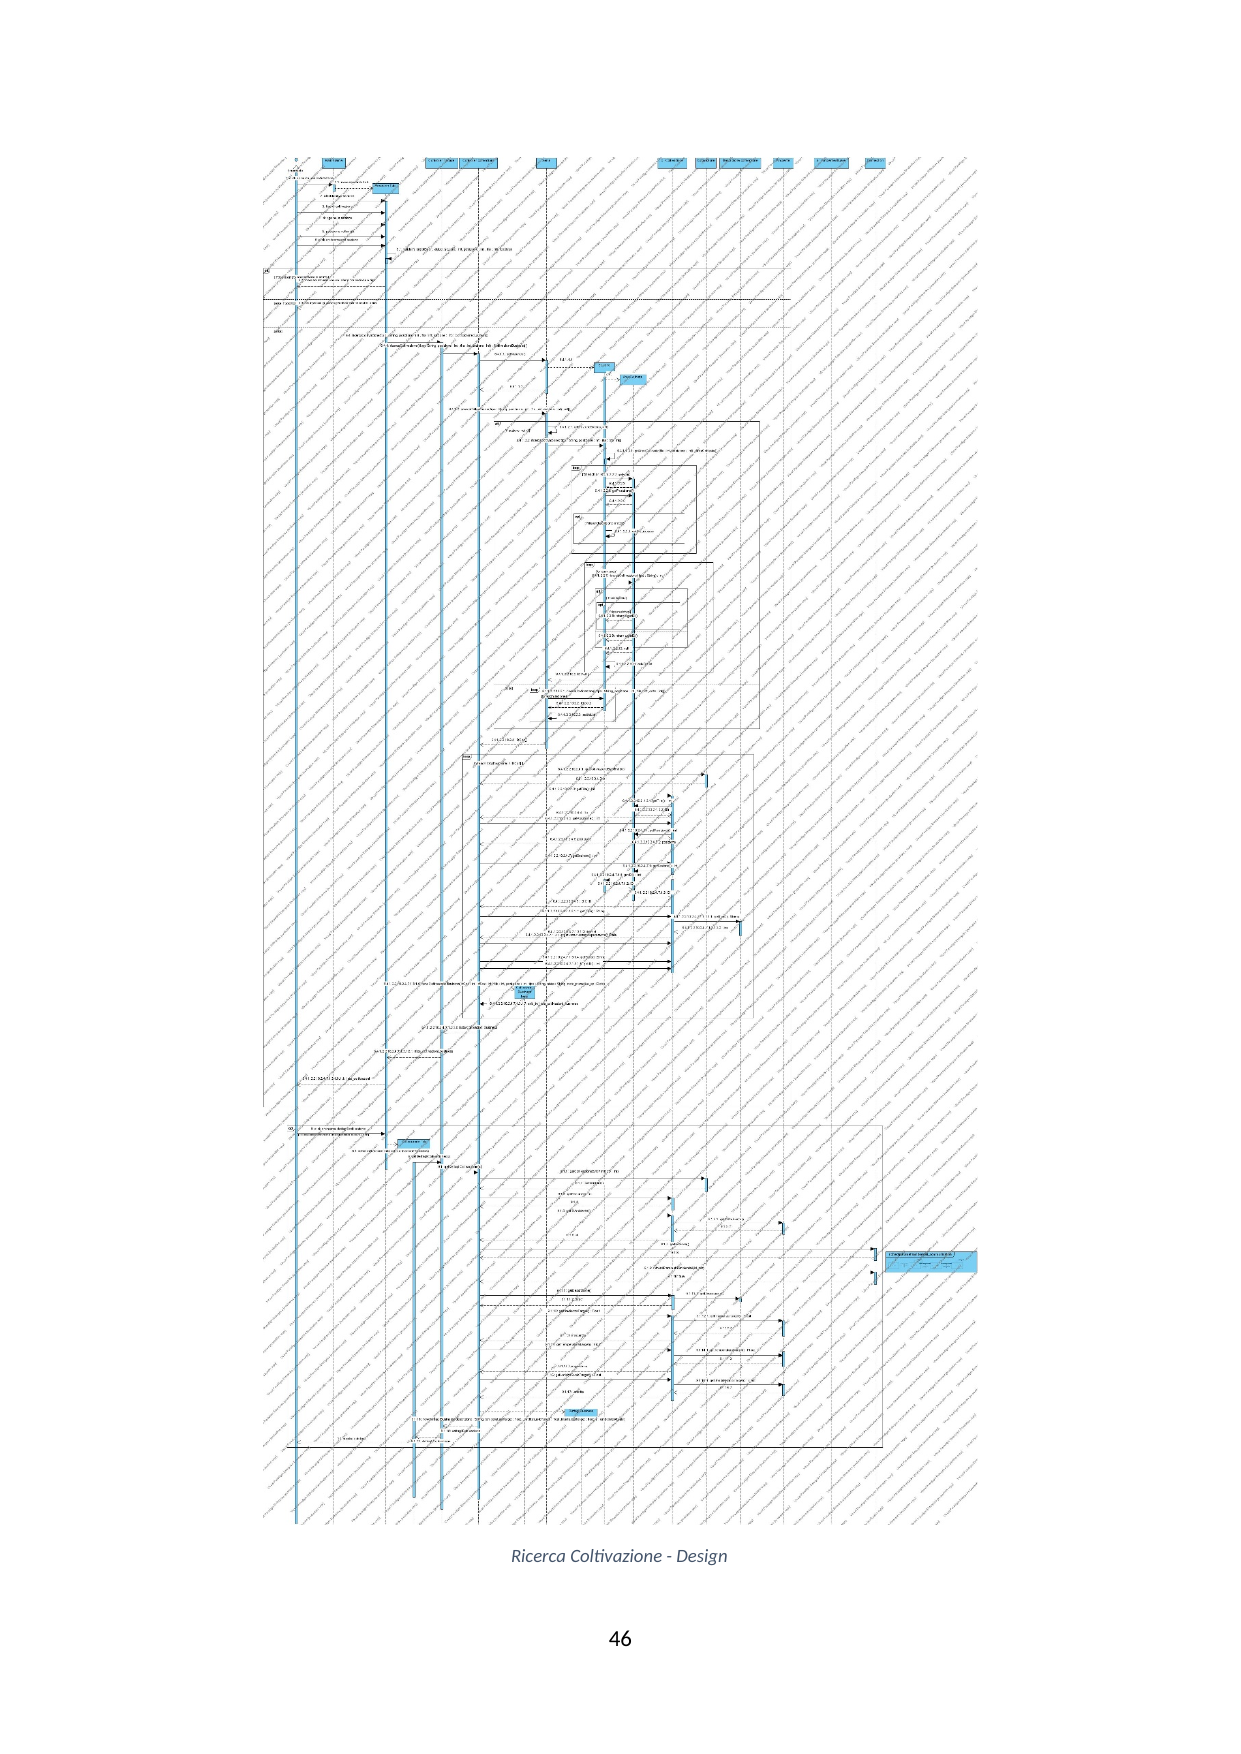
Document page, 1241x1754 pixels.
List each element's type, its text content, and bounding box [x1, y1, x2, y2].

text Ricerca Coltivazione - Design [118, 1544, 1122, 1567]
picture [263, 157, 978, 1525]
